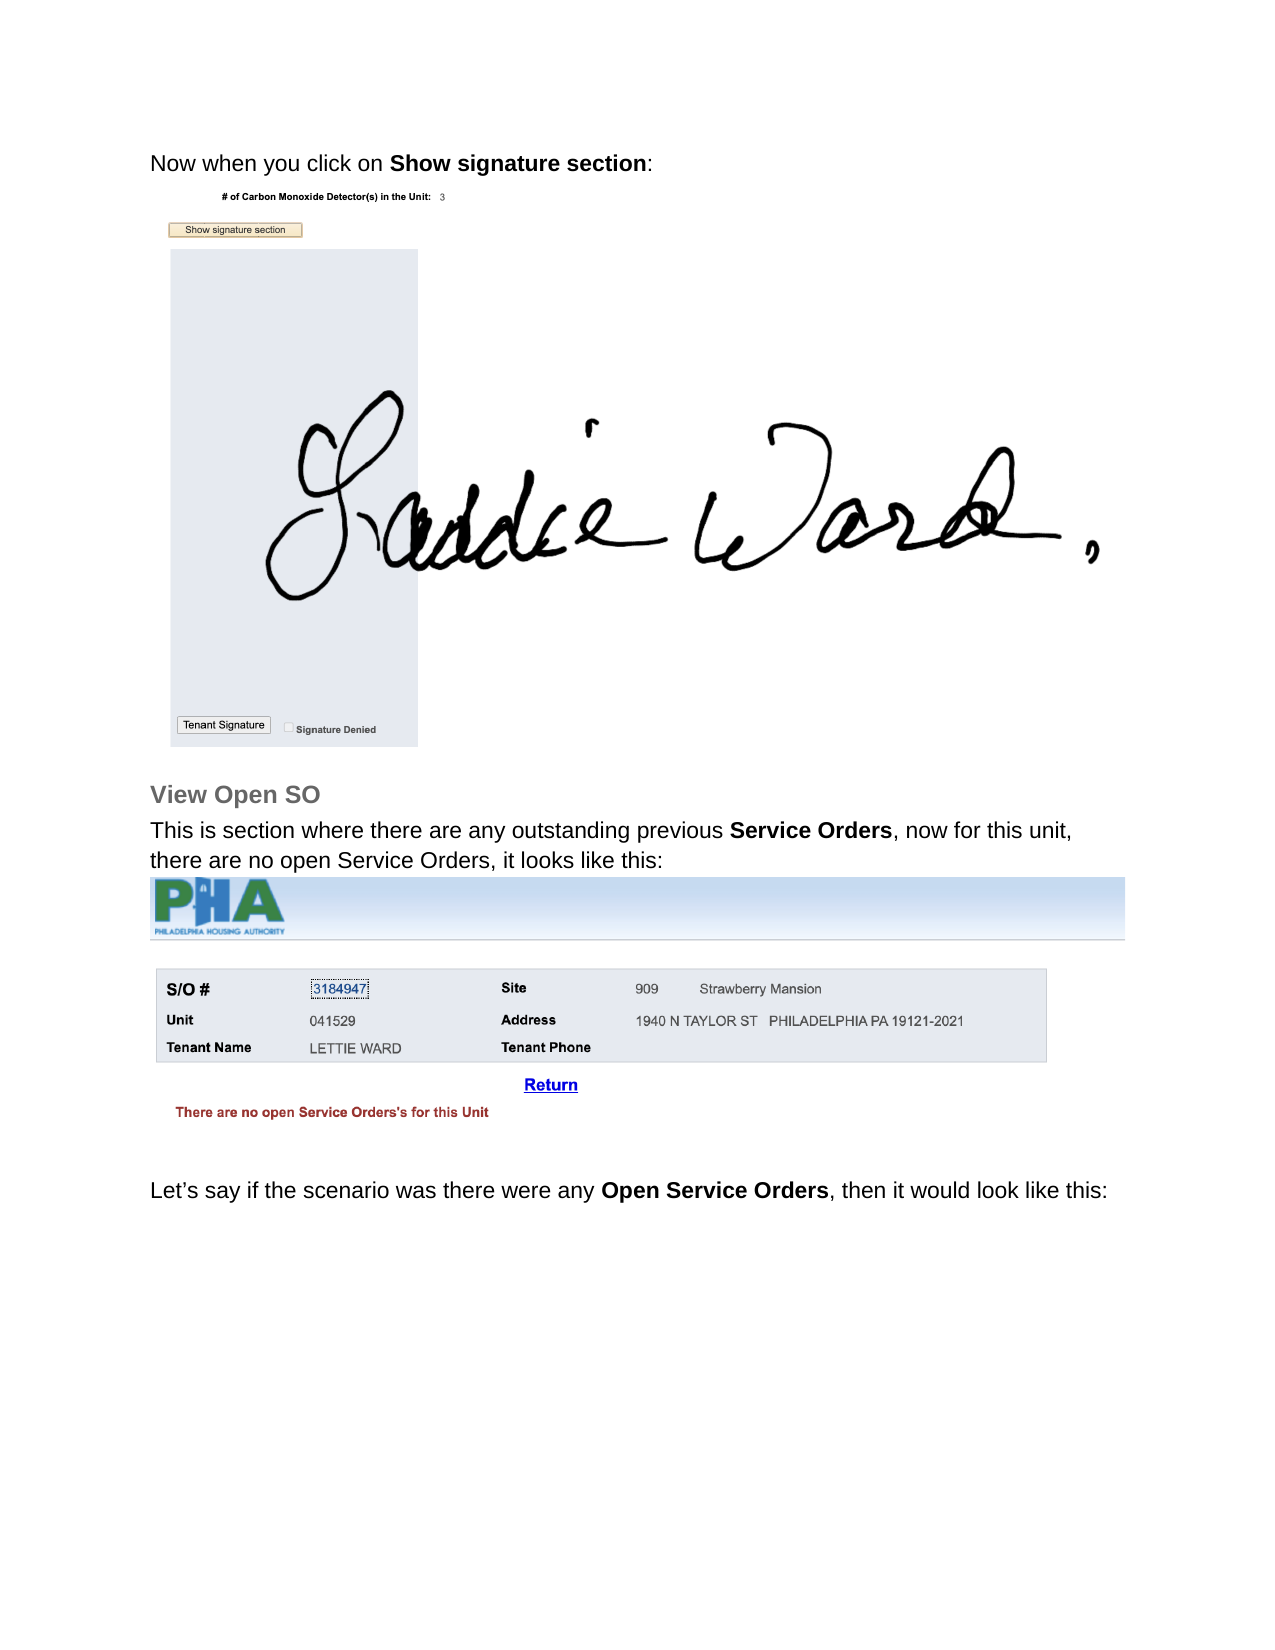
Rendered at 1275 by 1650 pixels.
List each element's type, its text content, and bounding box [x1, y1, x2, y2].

text Let’s say if the scenario was there were any Open Service Orders, then it would look like this: [150, 1177, 1125, 1203]
text This is section where there are any outstanding previous Service Orders, now for this unit, there are no open Service Orders, it looks like this: [150, 817, 1125, 873]
picture [150, 180, 1125, 747]
text Now when you click on Show signature section: [150, 150, 1125, 176]
picture [150, 877, 1125, 1174]
subtitle View Open SO [150, 780, 1125, 809]
